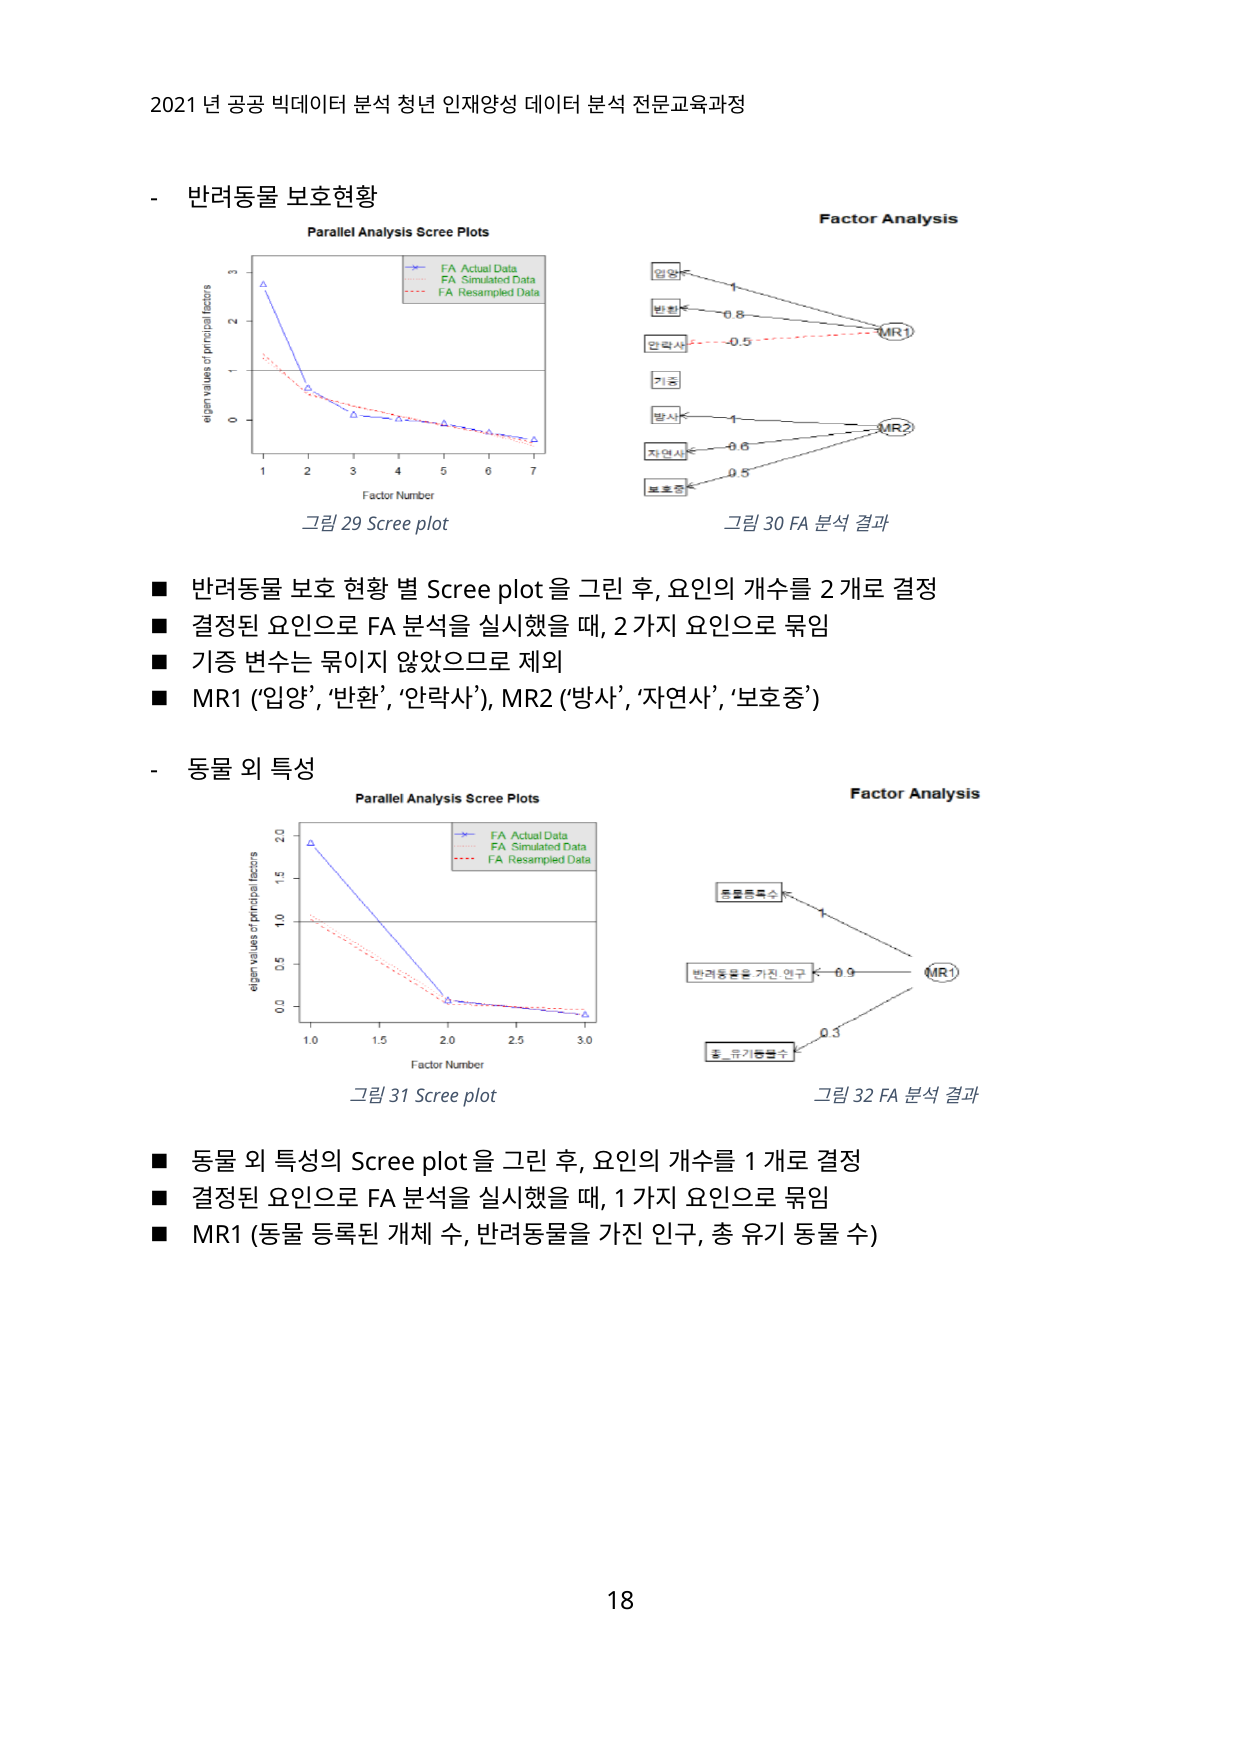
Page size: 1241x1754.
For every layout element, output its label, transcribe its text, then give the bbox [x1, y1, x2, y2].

list 반려동물 보호현황 [150, 177, 1090, 213]
picture [671, 785, 1026, 1081]
list 기증 변수는 묶이지 않았으므로 제외 [150, 642, 1090, 679]
picture [246, 785, 601, 1081]
list 결정된 요인으로 FA 분석을 실시했을 때, 1가지 요인으로 묶임 [150, 1178, 1090, 1214]
list MR1 (‘입양’, ‘반환’, ‘안락사’), MR2 (‘방사’, ‘자연사’, ‘보호중’) [150, 679, 1090, 715]
picture [198, 213, 554, 509]
table_header 그림 29 Scree plot [188, 214, 564, 536]
list MR1 (동물 등록된 개체 수, 반려동물을 가진 인구, 총 유기 동물 수) [150, 1214, 1090, 1251]
list 동물 외 특성의 Scree plot을 그린 후, 요인의 개수를 1개로 결정 [150, 1142, 1090, 1178]
table_header 그림 32 FA 분석 결과 [660, 785, 1132, 1108]
table_header 그림 31 Scree plot [188, 785, 660, 1108]
table_header 그림 30 FA 분석 결과 [564, 214, 1049, 536]
list 동물 외 특성 [150, 749, 1090, 785]
picture [629, 213, 984, 509]
list 반려동물 보호 현황 별 Scree plot을 그린 후, 요인의 개수를 2개로 결정 [150, 570, 1090, 606]
list 결정된 요인으로 FA 분석을 실시했을 때, 2가지 요인으로 묶임 [150, 606, 1090, 642]
